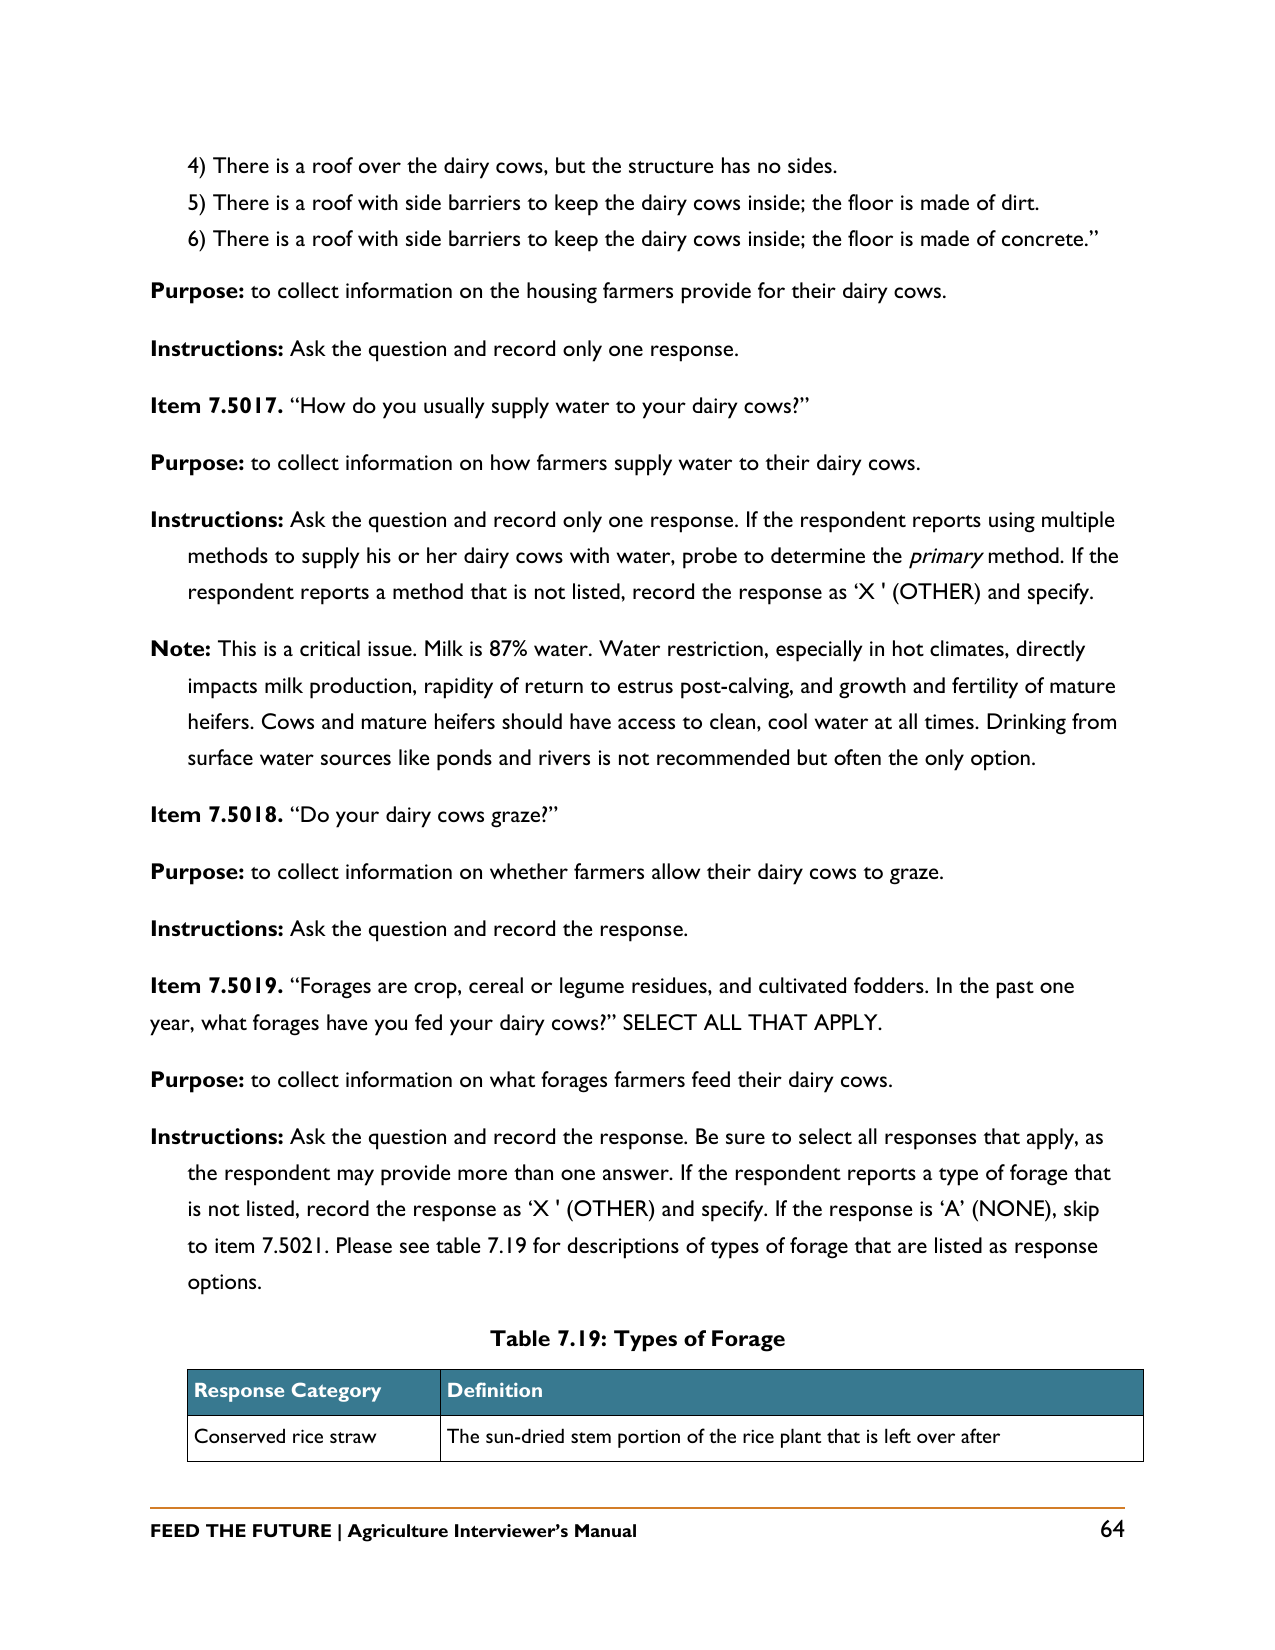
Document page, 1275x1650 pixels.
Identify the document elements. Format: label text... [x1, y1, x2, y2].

text Purpose: to collect information on the housing farmers provide for their dairy cows. [150, 275, 1125, 306]
text 5) There is a roof with side barriers to keep the dairy cows inside; the floor is made of dirt. [187, 186, 1125, 218]
text Purpose: to collect information on whether farmers allow their dairy cows to graze. [150, 856, 1125, 887]
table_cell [188, 1416, 440, 1461]
text Instructions: Ask the question and record only one response. [150, 332, 1125, 363]
text Item 7.5017. “How do you usually supply water to your dairy cows?” [150, 389, 1125, 421]
text Item 7.5019. “Forages are crop, cereal or legume residues, and cultivated fodders. In the past one year, what forages have you fed your dairy cows?” SELECT ALL THAT APPLY. [150, 970, 1125, 1038]
text 6) There is a roof with side barriers to keep the dairy cows inside; the floor is made of concrete.” [187, 222, 1125, 254]
text Instructions: Ask the question and record only one response. If the respondent reports using multiple methods to supply his or her dairy cows with water, probe to determine the primary method. If the respondent reports a method that is not listed, record the response as ‘X ' (OTHER) and specify. [150, 503, 1125, 607]
text Table 7.19: Types of Forage [150, 1322, 1125, 1354]
text Item 7.5018. “Do your dairy cows graze?” [150, 799, 1125, 830]
text 4) There is a roof over the dairy cows, but the structure has no sides. [187, 150, 1125, 182]
text Note: This is a critical issue. Milk is 87% water. Water restriction, especially in hot climates, directly impacts milk production, rapidity of return to estrus post-calving, and growth and fertility of mature heifers. Cows and mature heifers should have access to clean, cool water at all times. Drinking from surface water sources like ponds and rivers is not recommended but often the only option. [150, 633, 1125, 773]
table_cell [441, 1416, 1143, 1461]
text Purpose: to collect information on what forages farmers feed their dairy cows. [150, 1063, 1125, 1095]
table_header Response Category [188, 1370, 440, 1415]
text Instructions: Ask the question and record the response. Be sure to select all responses that apply, as the respondent may provide more than one answer. If the respondent reports a type of forage that is not listed, record the response as ‘X ' (OTHER) and specify. If the response is ‘A’ (NONE), skip to item 7.5021. Please see table 7.19 for descriptions of types of forage that are listed as response options. [150, 1120, 1125, 1297]
text Purpose: to collect information on how farmers supply water to their dairy cows. [150, 446, 1125, 478]
text Instructions: Ask the question and record the response. [150, 913, 1125, 944]
table_header Definition [441, 1370, 1143, 1415]
